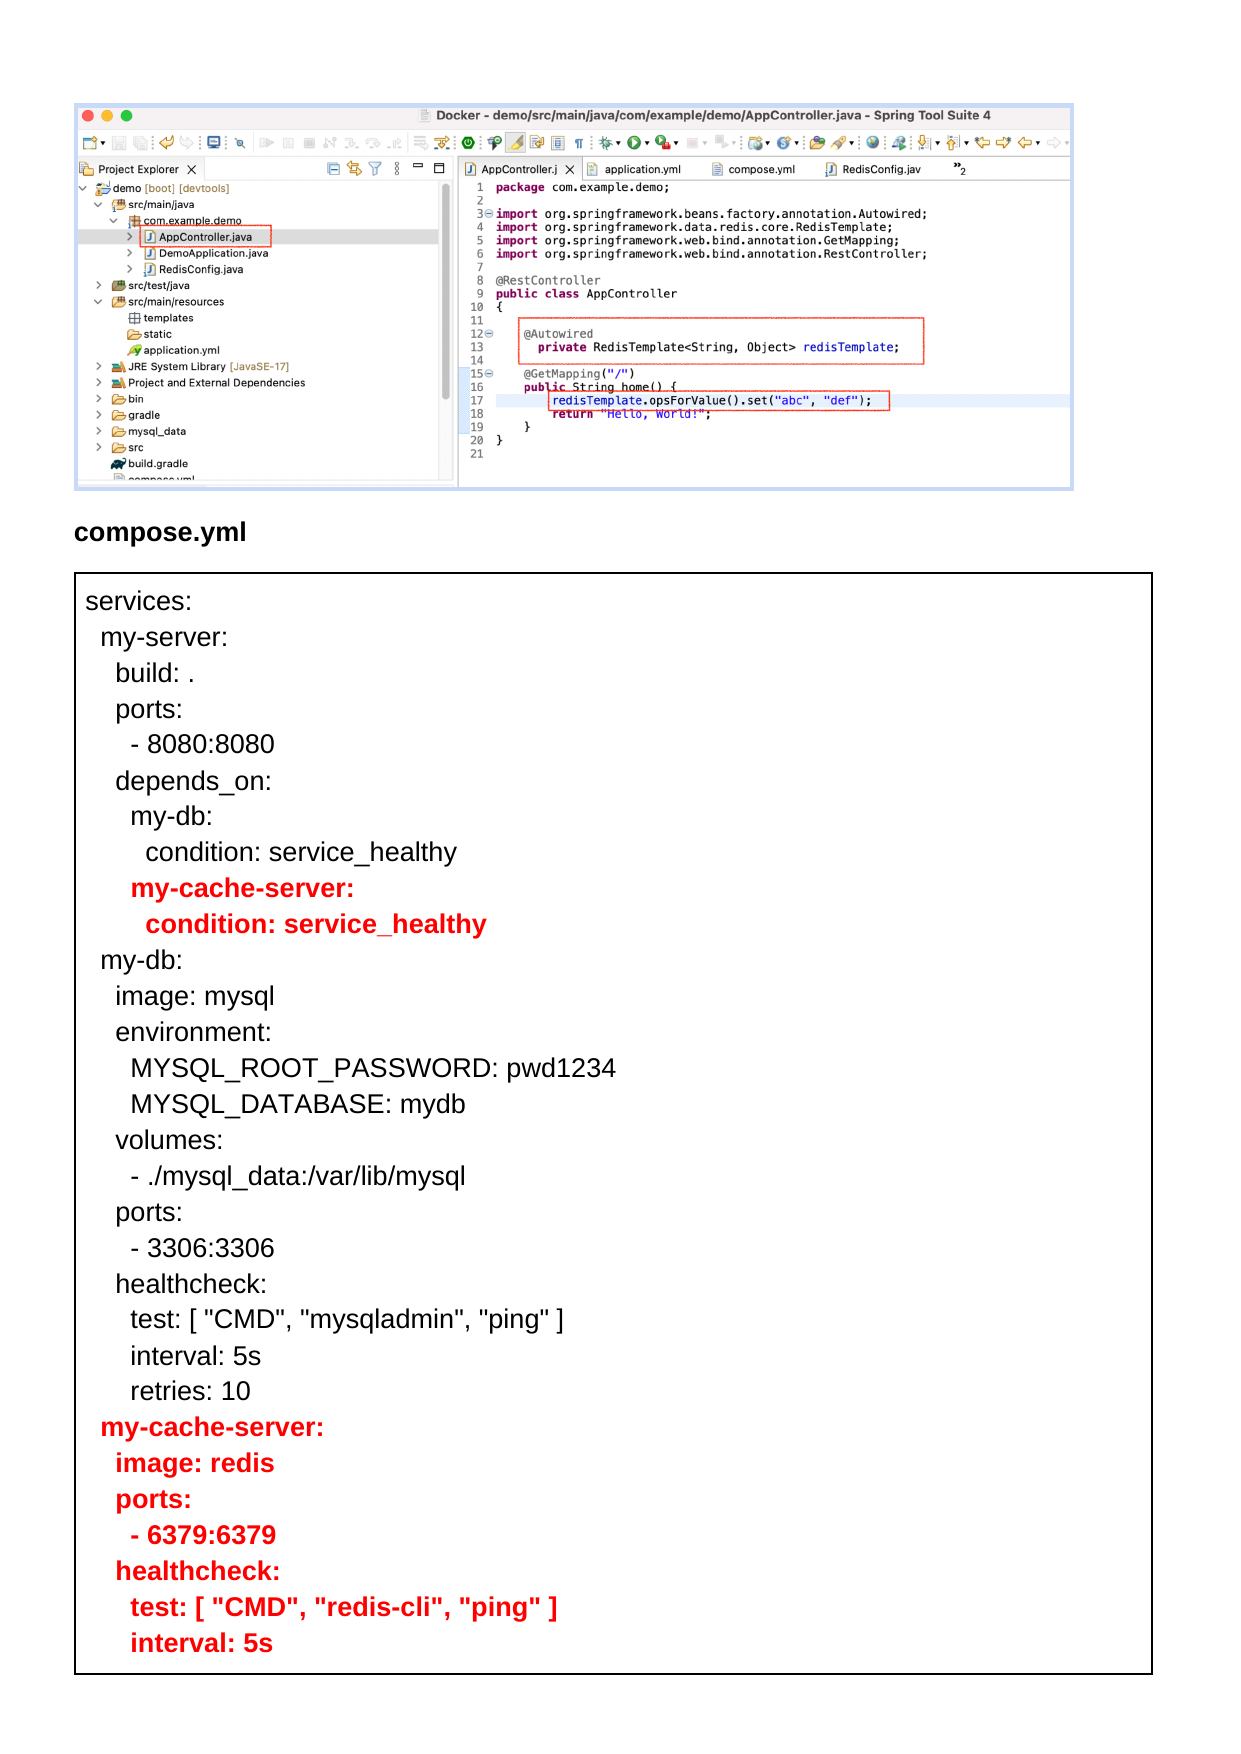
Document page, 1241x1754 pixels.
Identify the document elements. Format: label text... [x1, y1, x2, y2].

picture [78, 108, 1070, 487]
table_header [76, 574, 1151, 1672]
text compose.yml [74, 516, 1151, 547]
